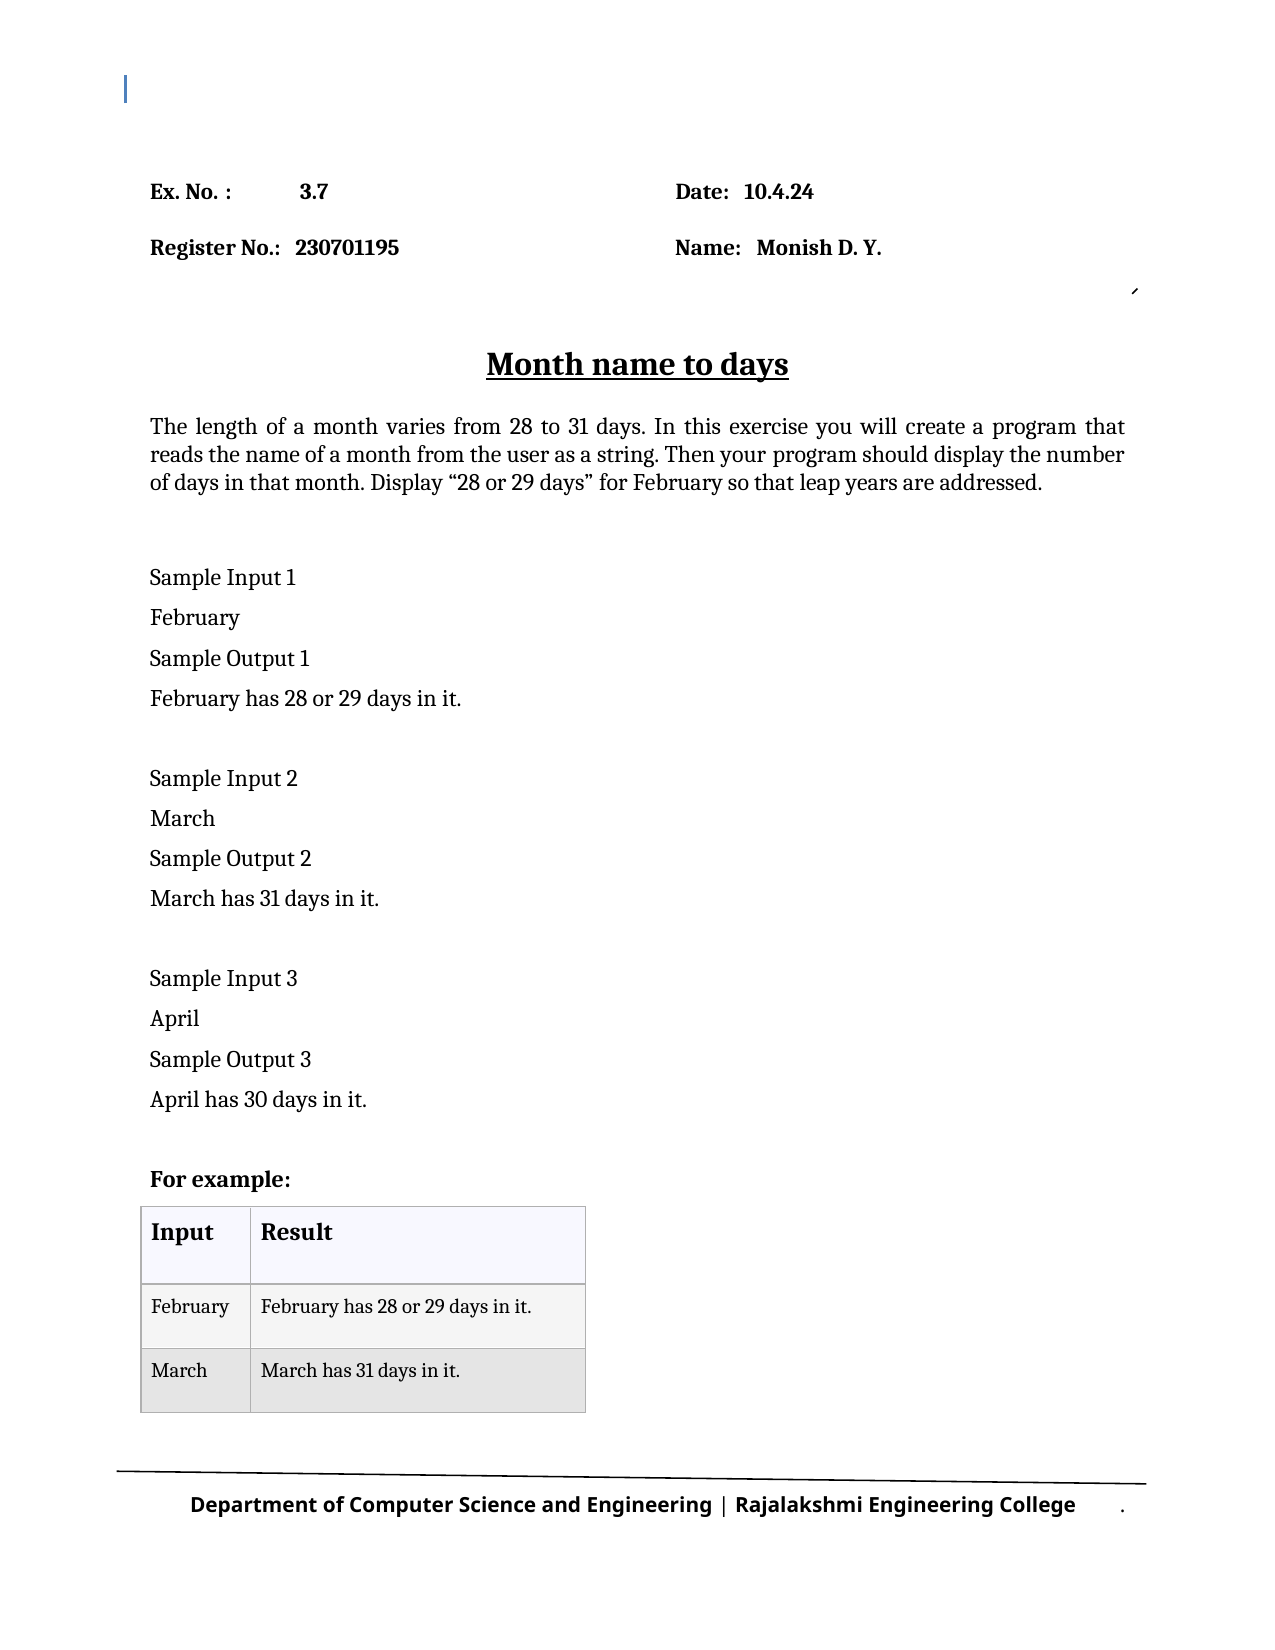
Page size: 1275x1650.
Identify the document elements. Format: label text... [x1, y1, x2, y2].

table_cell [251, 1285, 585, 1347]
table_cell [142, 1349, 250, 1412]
text Sample Output 1 [150, 644, 1125, 672]
text Register No.: 230701195 Name: Monish D. Y. [150, 235, 1125, 261]
text Month name to days [150, 346, 1125, 384]
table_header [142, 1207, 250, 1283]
text Sample Output 2 [150, 845, 1125, 872]
text Sample Input 3 [150, 965, 1125, 993]
text Sample Input 2 [150, 765, 1125, 792]
text Sample Output 3 [150, 1045, 1125, 1073]
text March has 31 days in it. [150, 885, 1125, 913]
text February has 28 or 29 days in it. [150, 684, 1125, 712]
text Ex. No. : 3.7 Date: 10.4.24 [150, 179, 1125, 206]
text April has 30 days in it. [150, 1086, 1125, 1113]
text February [150, 604, 1125, 632]
text Sample Input 1 [150, 564, 1125, 592]
text March [150, 805, 1125, 832]
text April [150, 1005, 1125, 1033]
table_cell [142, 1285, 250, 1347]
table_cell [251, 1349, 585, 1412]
text For example: [150, 1166, 1125, 1193]
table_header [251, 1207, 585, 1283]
text The length of a month varies from 28 to 31 days. In this exercise you will create a program that reads the name of a month from the user as a string. Then your program should display the number of days in that month. Display “28 or 29 days” for February so that leap years are addressed. [150, 413, 1125, 496]
